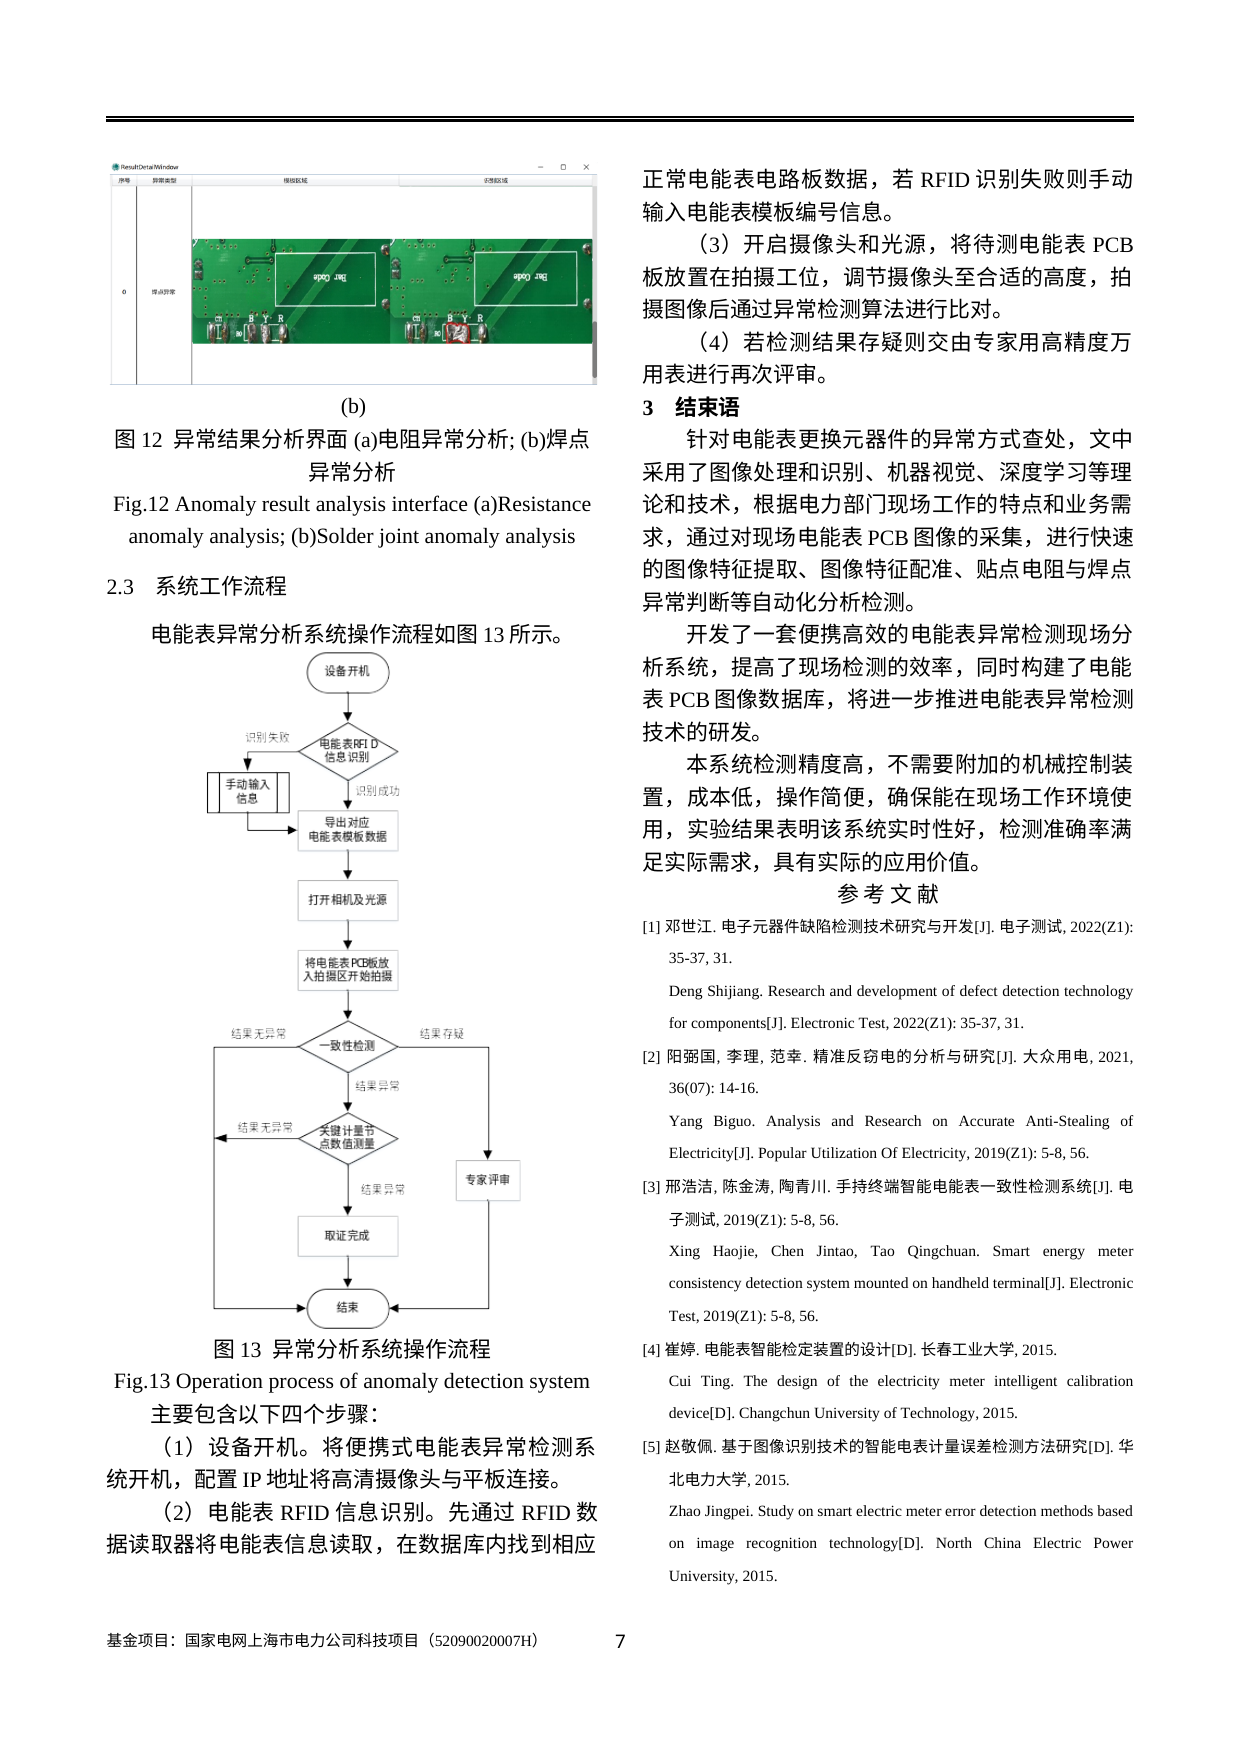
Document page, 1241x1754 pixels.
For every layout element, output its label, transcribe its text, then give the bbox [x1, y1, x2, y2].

subtitle 2.3 系统工作流程 [106, 568, 598, 601]
text Fig.12 Anomaly result analysis interface (a)Resistance anomaly analysis; (b)Solder joint anomaly analysis [106, 487, 598, 552]
picture [109, 162, 598, 385]
text （1）设备开机。将便携式电能表异常检测系统开机，配置IP地址将高清摄像头与平板连接。 [106, 1429, 598, 1494]
text 开发了一套便携高效的电能表异常检测现场分析系统，提高了现场检测的效率，同时构建了电能表PCB图像数据库，将进一步推进电能表异常检测技术的研发。 [642, 617, 1134, 747]
text （2）电能表RFID信息识别。先通过RFID数据读取器将电能表信息读取，在数据库内找到相应正常电能表电路板数据，若RFID识别失败则手动输入电能表模板编号信息。 [642, 162, 1134, 227]
subtitle 3 结束语 [642, 389, 1134, 422]
text Deng Shijiang. Research and development of defect detection technology for components[J]. Electronic Test, 2022(Z1): 35-37, 31. [669, 974, 1134, 1039]
table_cell [95, 162, 612, 389]
text （4）若检测结果存疑则交由专家用高精度万用表进行再次评审。 [642, 324, 1134, 389]
text [1] 邓世江. 电子元器件缺陷检测技术研究与开发[J]. 电子测试, 2022(Z1): 35-37, 31. [642, 909, 1134, 974]
text [4] 崔婷. 电能表智能检定装置的设计[D]. 长春工业大学, 2015. [642, 1332, 1134, 1364]
text [3] 邢浩洁, 陈金涛, 陶青川. 手持终端智能电能表一致性检测系统[J]. 电子测试, 2019(Z1): 5-8, 56. [642, 1169, 1134, 1234]
text （3）开启摄像头和光源，将待测电能表PCB板放置在拍摄工位，调节摄像头至合适的高度，拍摄图像后通过异常检测算法进行比对。 [642, 227, 1134, 324]
text （2）电能表RFID信息识别。先通过RFID数据读取器将电能表信息读取，在数据库内找到相应正常电能表电路板数据，若RFID识别失败则手动输入电能表模板编号信息。 [106, 1494, 598, 1559]
text 图12 异常结果分析界面 (a)电阻异常分析; (b)焊点异常分析 [106, 422, 598, 487]
text [5] 赵敬佩. 基于图像识别技术的智能电表计量误差检测方法研究[D]. 华北电力大学, 2015. [642, 1429, 1134, 1494]
text 参 考 文 献 [642, 877, 1134, 909]
text 电能表异常分析系统操作流程如图13所示。 [106, 617, 598, 649]
text Xing Haojie, Chen Jintao, Tao Qingchuan. Smart energy meter consistency detection system mounted on handheld terminal[J]. Electronic Test, 2019(Z1): 5-8, 56. [669, 1234, 1134, 1332]
text Yang Biguo. Analysis and Research on Accurate Anti-Stealing of Electricity[J]. Popular Utilization Of Electricity, 2019(Z1): 5-8, 56. [669, 1104, 1134, 1169]
text Cui Ting. The design of the electricity meter intelligent calibration device[D]. Changchun University of Technology, 2015. [669, 1364, 1134, 1429]
text 针对电能表更换元器件的异常方式查处，文中采用了图像处理和识别、机器视觉、深度学习等理论和技术，根据电力部门现场工作的特点和业务需求，通过对现场电能表PCB图像的采集，进行快速的图像特征提取、图像特征配准、贴点电阻与焊点异常判断等自动化分析检测。 [642, 422, 1134, 617]
text 本系统检测精度高，不需要附加的机械控制装置，成本低，操作简便，确保能在现场工作环境使用，实验结果表明该系统实时性好，检测准确率满足实际需求，具有实际的应用价值。 [642, 747, 1134, 877]
text Zhao Jingpei. Study on smart electric meter error detection methods based on image recognition technology[D]. North China Electric Power University, 2015. [669, 1494, 1134, 1592]
text [2] 阳弼国, 李理, 范幸. 精准反窃电的分析与研究[J]. 大众用电, 2021, 36(07): 14-16. [642, 1039, 1134, 1104]
text 图13 异常分析系统操作流程 [106, 1332, 598, 1364]
text 主要包含以下四个步骤： [106, 1397, 598, 1429]
table_cell (b) [95, 390, 612, 422]
text Fig.13 Operation process of anomaly detection system [106, 1364, 598, 1397]
